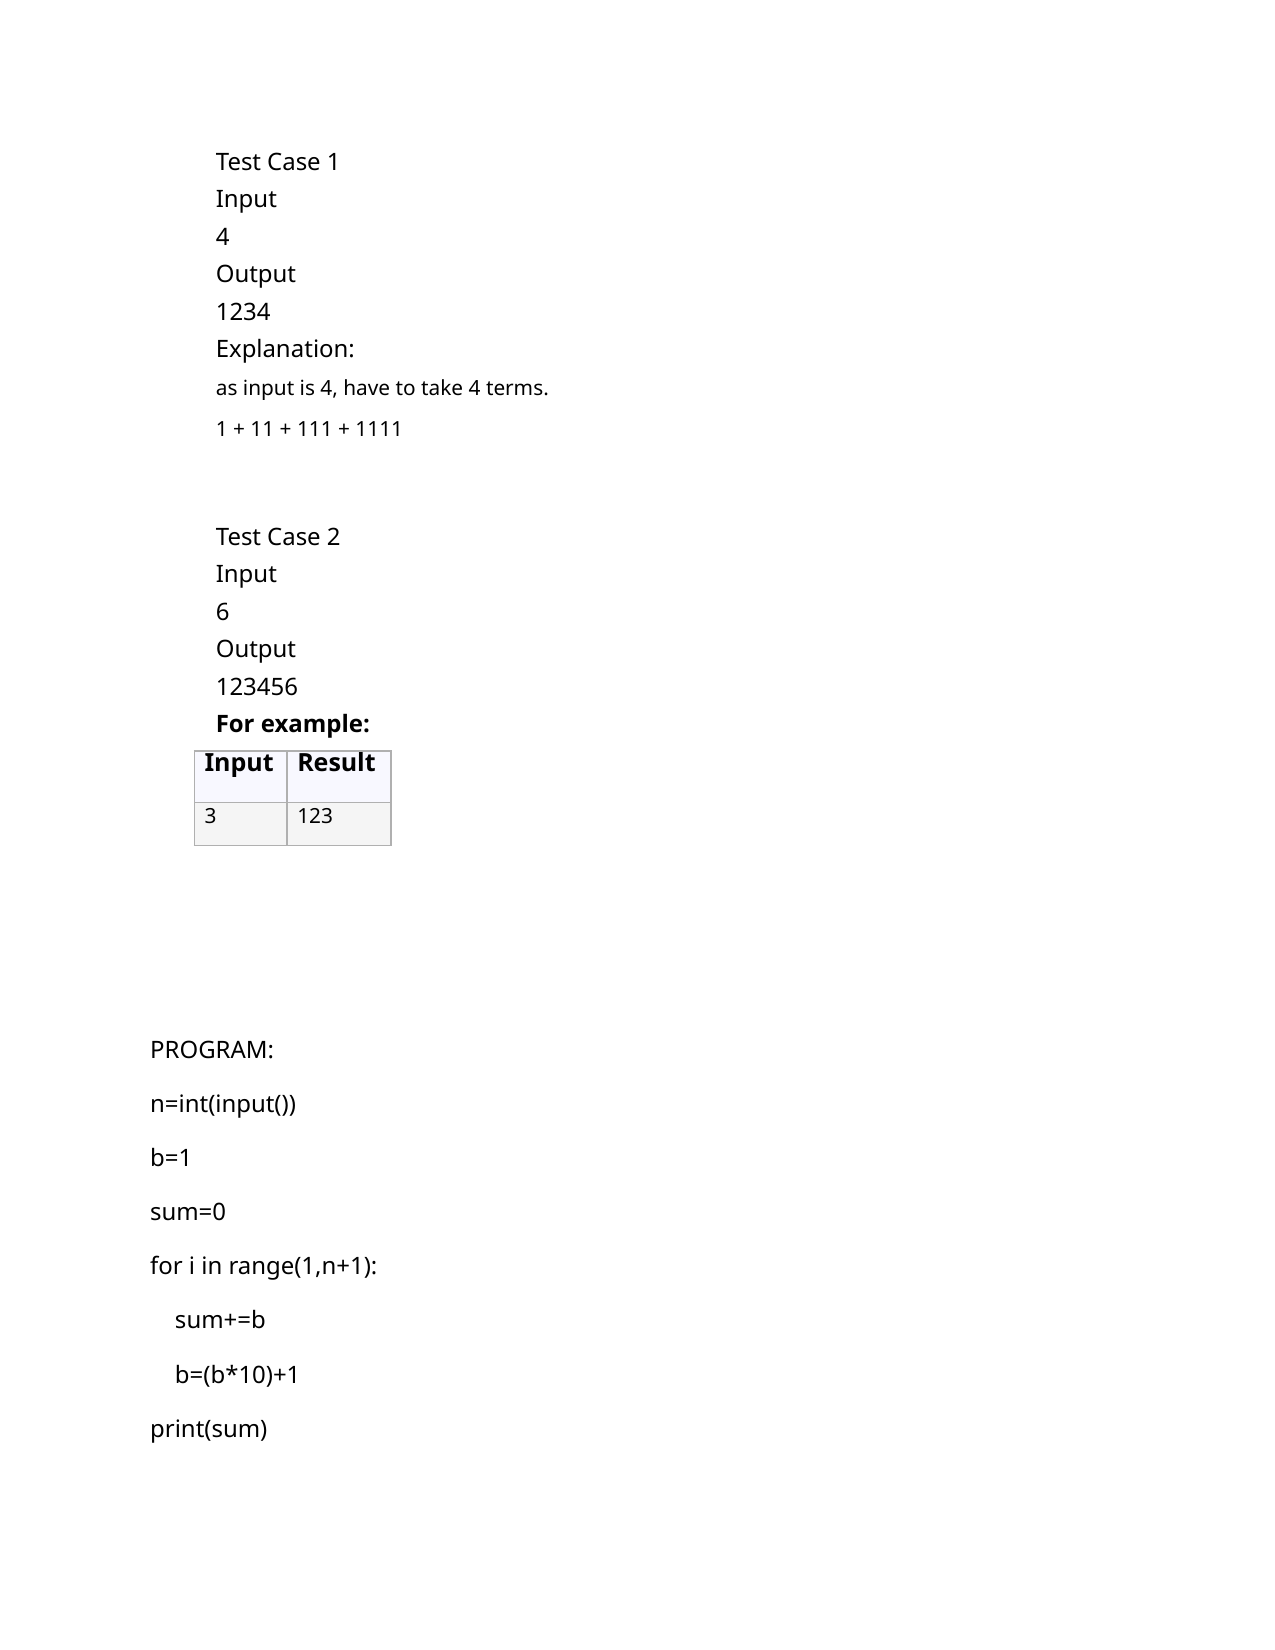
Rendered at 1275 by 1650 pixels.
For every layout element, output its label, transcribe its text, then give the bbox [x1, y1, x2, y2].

text Input [216, 562, 1125, 587]
text for i in range(1,n+1): [150, 1255, 1125, 1280]
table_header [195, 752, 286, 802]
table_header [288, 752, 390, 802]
text as input is 4, have to take 4 terms. [216, 375, 1125, 400]
text Explanation: [216, 337, 1125, 362]
text Output [216, 637, 1125, 662]
text PROGRAM: [150, 1038, 1125, 1063]
text Test Case 2 [216, 525, 1125, 550]
text b=(b*10)+1 [150, 1363, 1125, 1388]
text Output [216, 262, 1125, 287]
text sum+=b [150, 1309, 1125, 1334]
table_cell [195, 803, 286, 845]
text b=1 [150, 1146, 1125, 1171]
text sum=0 [150, 1201, 1125, 1226]
text For example: [216, 712, 1125, 737]
text 123456 [216, 675, 1125, 700]
text print(sum) [150, 1417, 1125, 1442]
text 6 [216, 600, 1125, 625]
text Test Case 1 [216, 150, 1125, 175]
text Input [216, 187, 1125, 212]
text 4 [216, 225, 1125, 250]
text 1 + 11 + 111 + 1111 [216, 417, 1125, 442]
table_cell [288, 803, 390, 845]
text n=int(input()) [150, 1092, 1125, 1117]
text 1234 [216, 300, 1125, 325]
